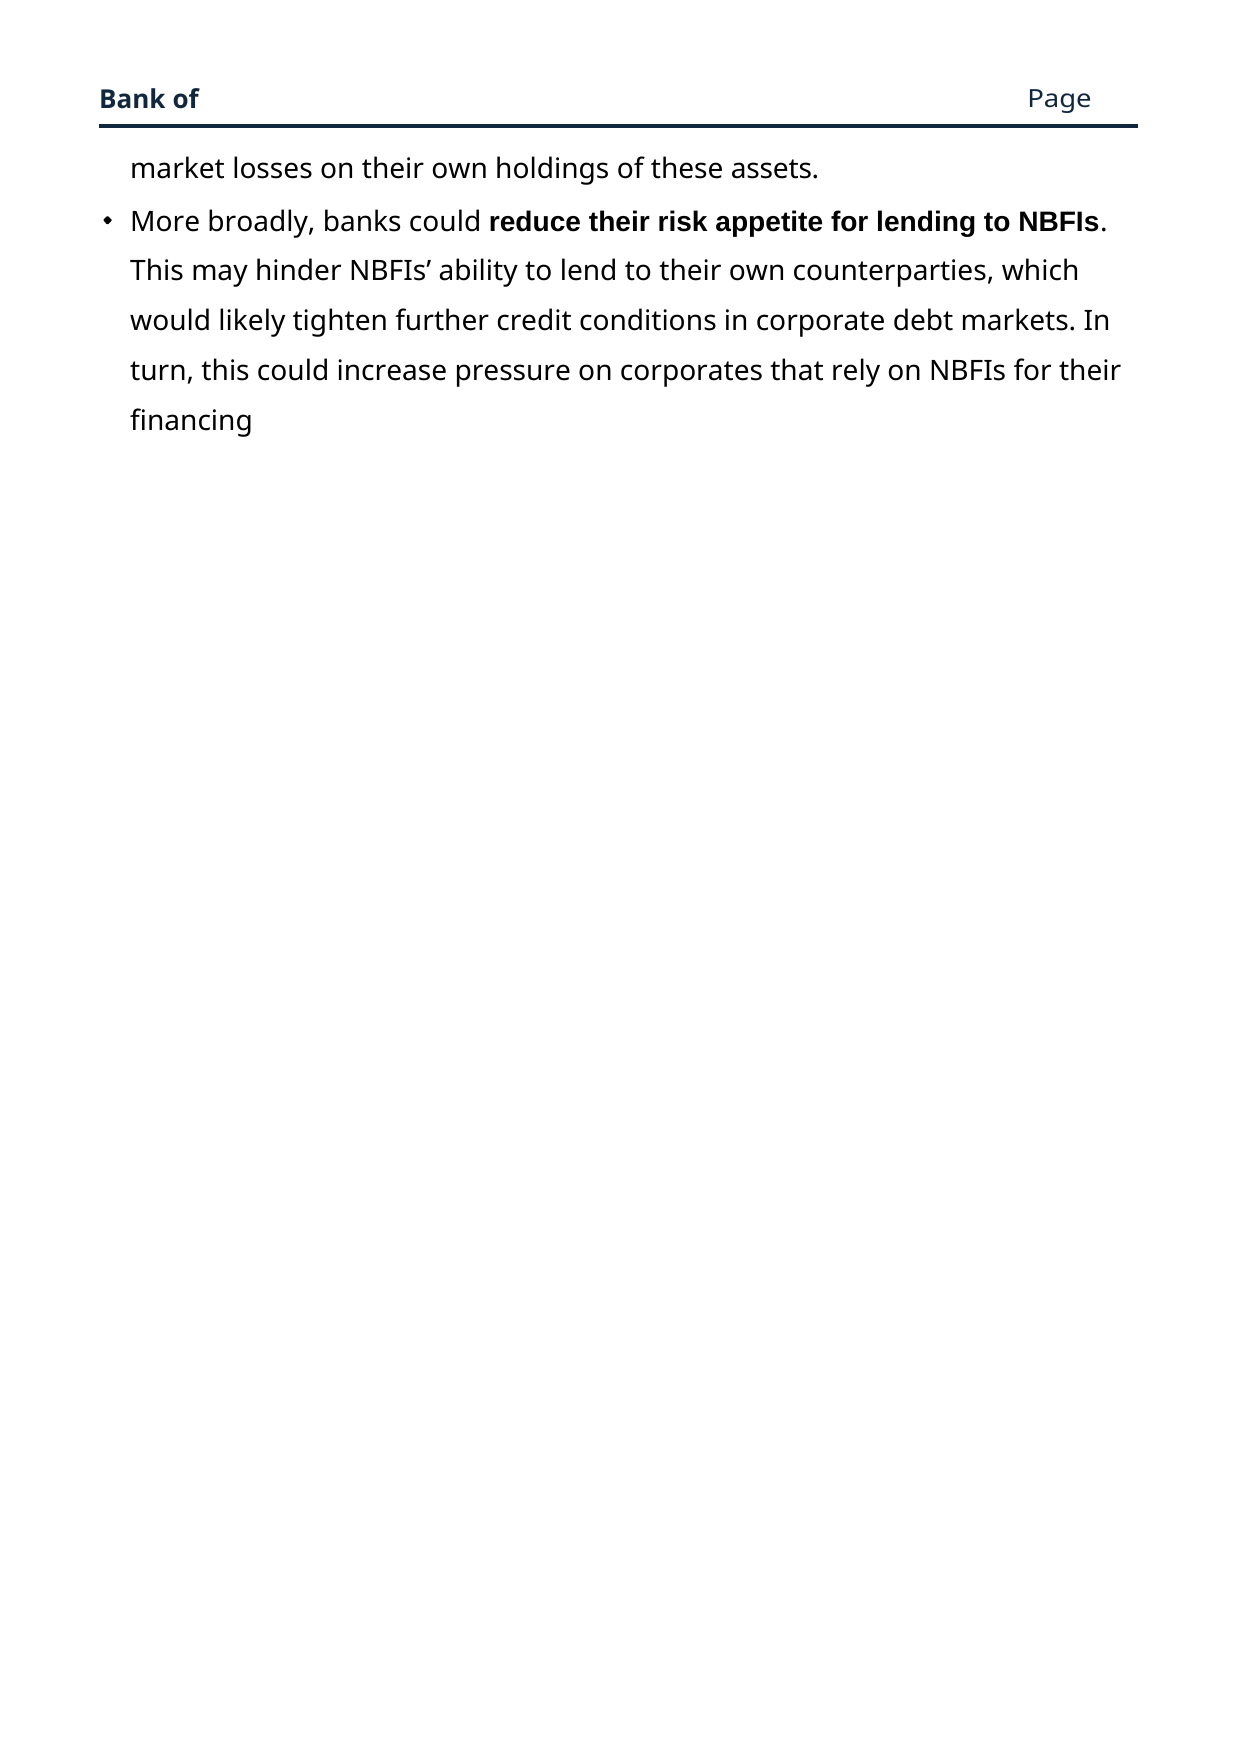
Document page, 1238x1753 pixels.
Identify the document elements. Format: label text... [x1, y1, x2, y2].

text More broadly, banks could reduce their risk appetite for lending to NBFIs. This may hinder NBFIs’ ability to lend to their own counterparties, which would likely tighten further credit conditions in corporate debt markets. In turn, this could increase pressure on corporates that rely on NBFIs for their financing [130, 201, 1129, 438]
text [130, 148, 1129, 186]
